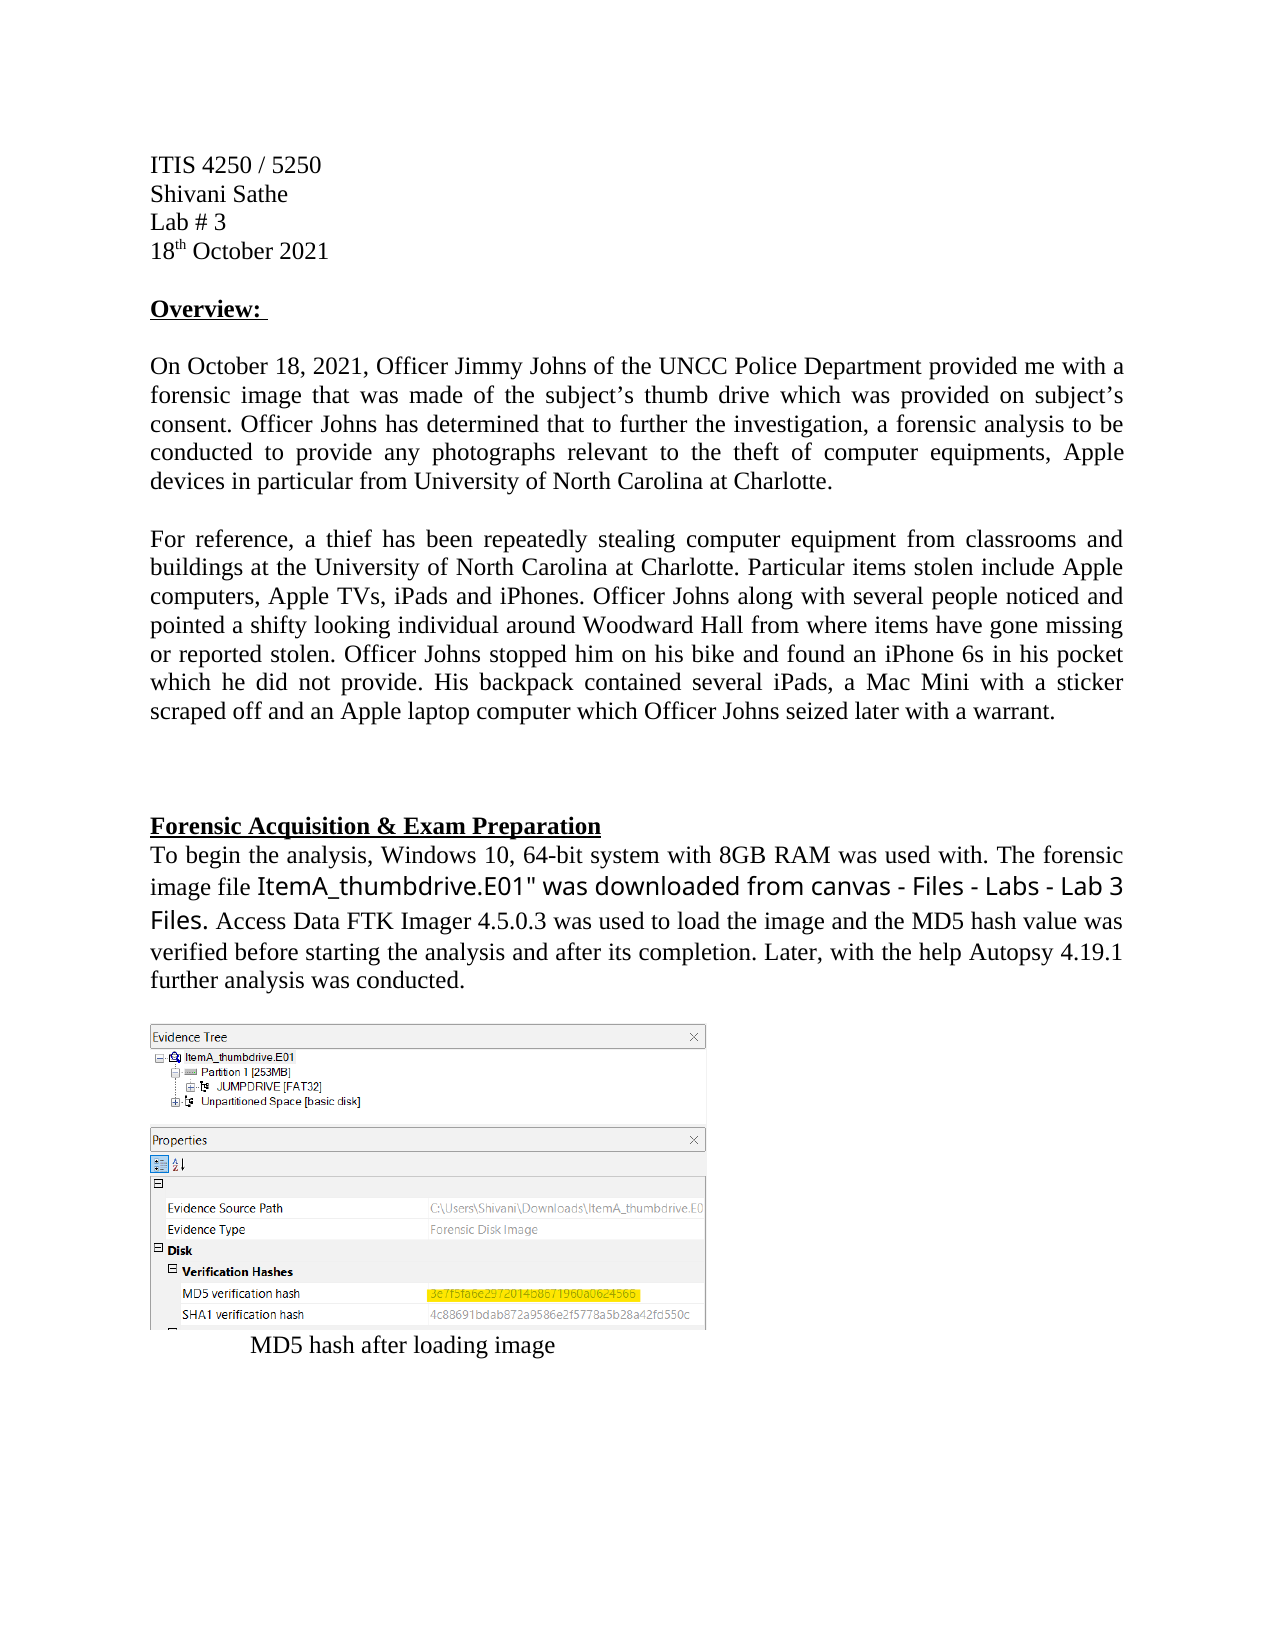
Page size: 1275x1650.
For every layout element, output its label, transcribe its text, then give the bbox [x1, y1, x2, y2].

text To begin the analysis, Windows 10, 64-bit system with 8GB RAM was used with. The forensic image file ItemA_thumbdrive.E01" was downloaded from canvas - Files - Labs - Lab 3 Files. Access Data FTK Imager 4.5.0.3 was used to load the image and the MD5 hash value was verified before starting the analysis and after its completion. Later, with the help Autopsy 4.19.1 further analysis was conducted. [150, 840, 1125, 994]
text 18th October 2021 [150, 236, 1125, 265]
text Shivani Sathe [150, 179, 1125, 207]
text On October 18, 2021, Officer Jimmy Johns of the UNCC Police Department provided me with a forensic image that was made of the subject’s thumb drive which was provided on subject’s consent. Officer Johns has determined that to further the investigation, a forensic analysis to be conducted to provide any photographs relevant to the theft of computer equipments, Apple devices in particular from University of North Carolina at Charlotte. [150, 351, 1125, 495]
text For reference, a thief has been repeatedly stealing computer equipment from classrooms and buildings at the University of North Carolina at Charlotte. Particular items stolen include Apple computers, Apple TVs, iPads and iPhones. Officer Johns along with several people noticed and pointed a shifty looking individual around Woodward Hall from where items have gone missing or reported stolen. Officer Johns stopped him on his bike and found an iPhone 6s in his pocket which he did not provide. His backpack contained several iPads, a Mac Mini with a sticker scraped off and an Apple laptop computer which Officer Johns seized later with a warrant. [150, 524, 1125, 725]
text ITIS 4250 / 5250 [150, 150, 1125, 179]
text Overview: [150, 294, 1125, 322]
picture [150, 1023, 707, 1330]
text Lab # 3 [150, 207, 1125, 236]
text MD5 hash after loading image [150, 1330, 1125, 1358]
text Forensic Acquisition & Exam Preparation [150, 811, 1125, 840]
